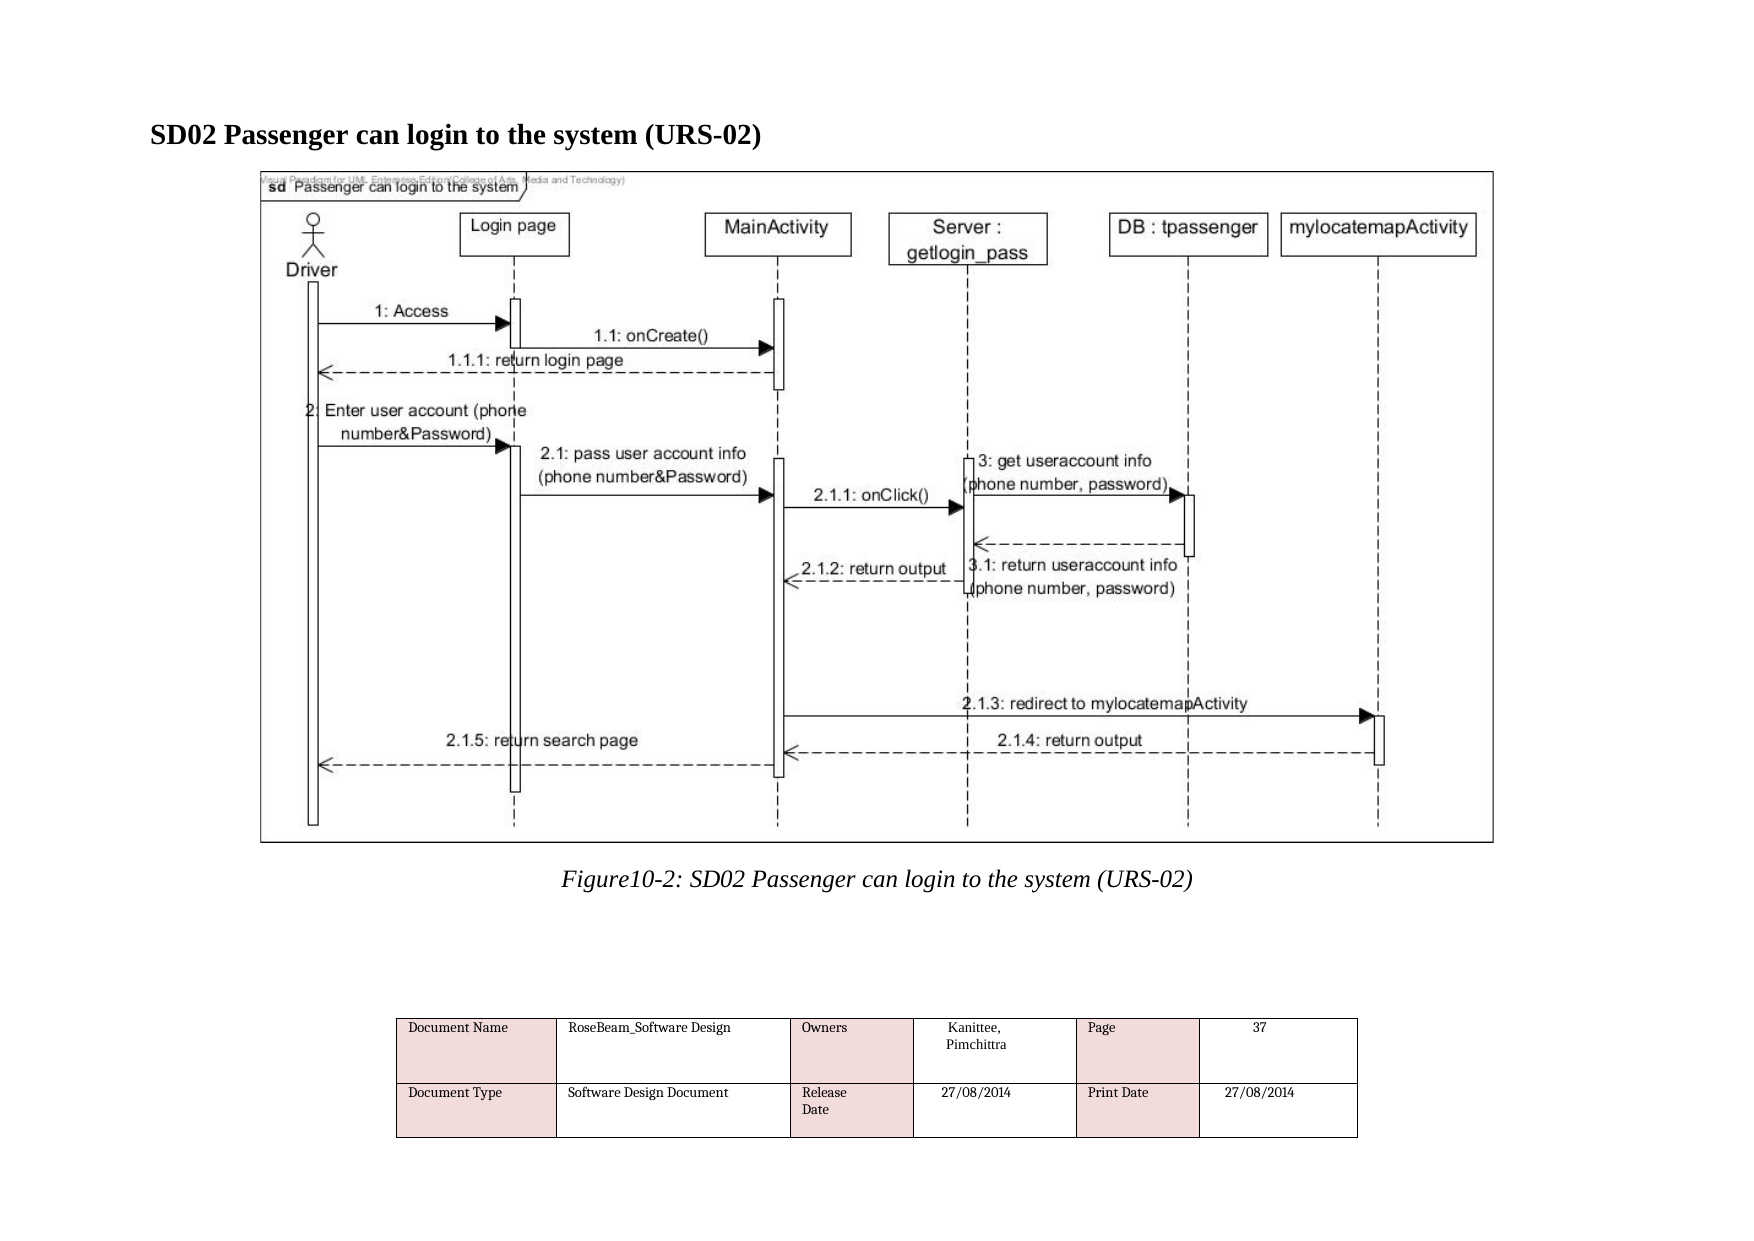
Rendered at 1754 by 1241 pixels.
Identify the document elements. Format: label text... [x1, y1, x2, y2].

text SD02 Passenger can login to the system (URS-02) [150, 117, 1604, 151]
picture [260, 171, 1494, 843]
text Figure10-2: SD02 Passenger can login to the system (URS-02) [150, 864, 1604, 892]
